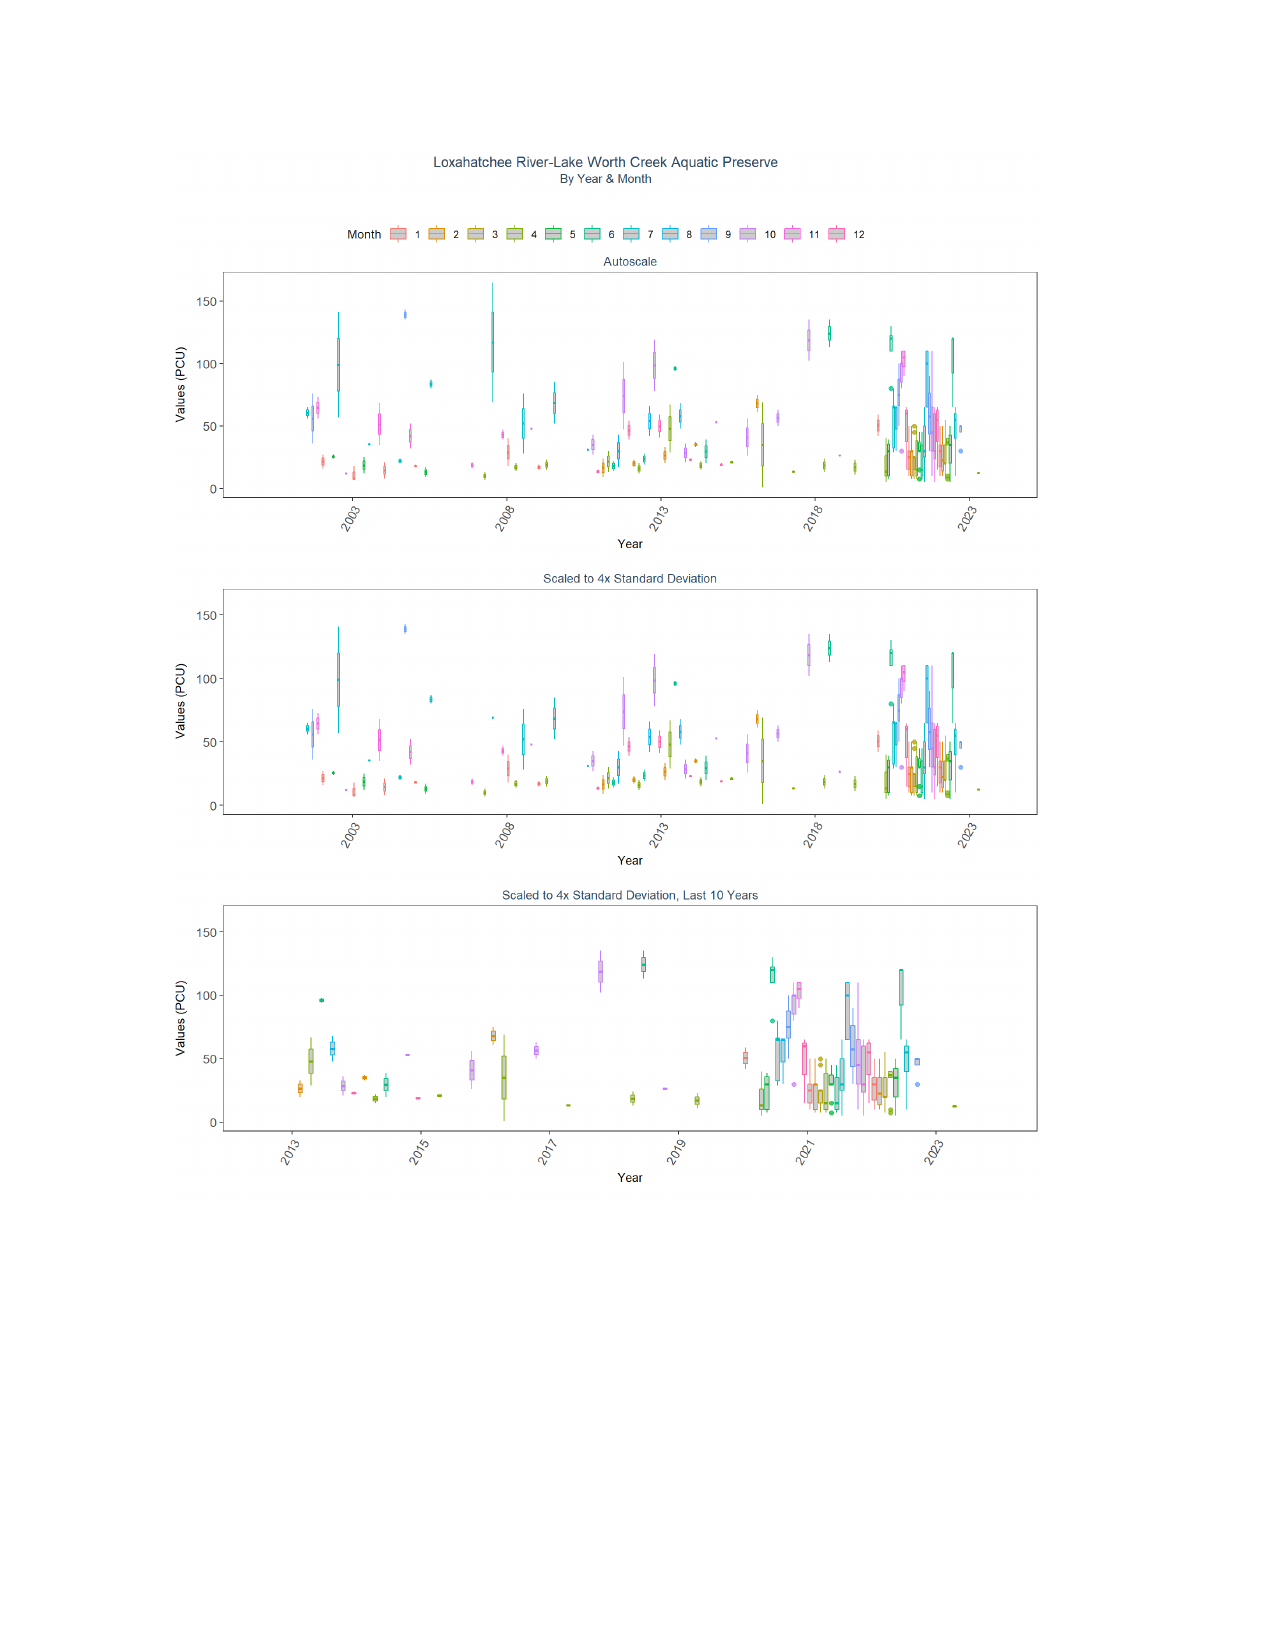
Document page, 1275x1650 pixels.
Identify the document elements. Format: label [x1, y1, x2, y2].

picture [168, 150, 1044, 1200]
